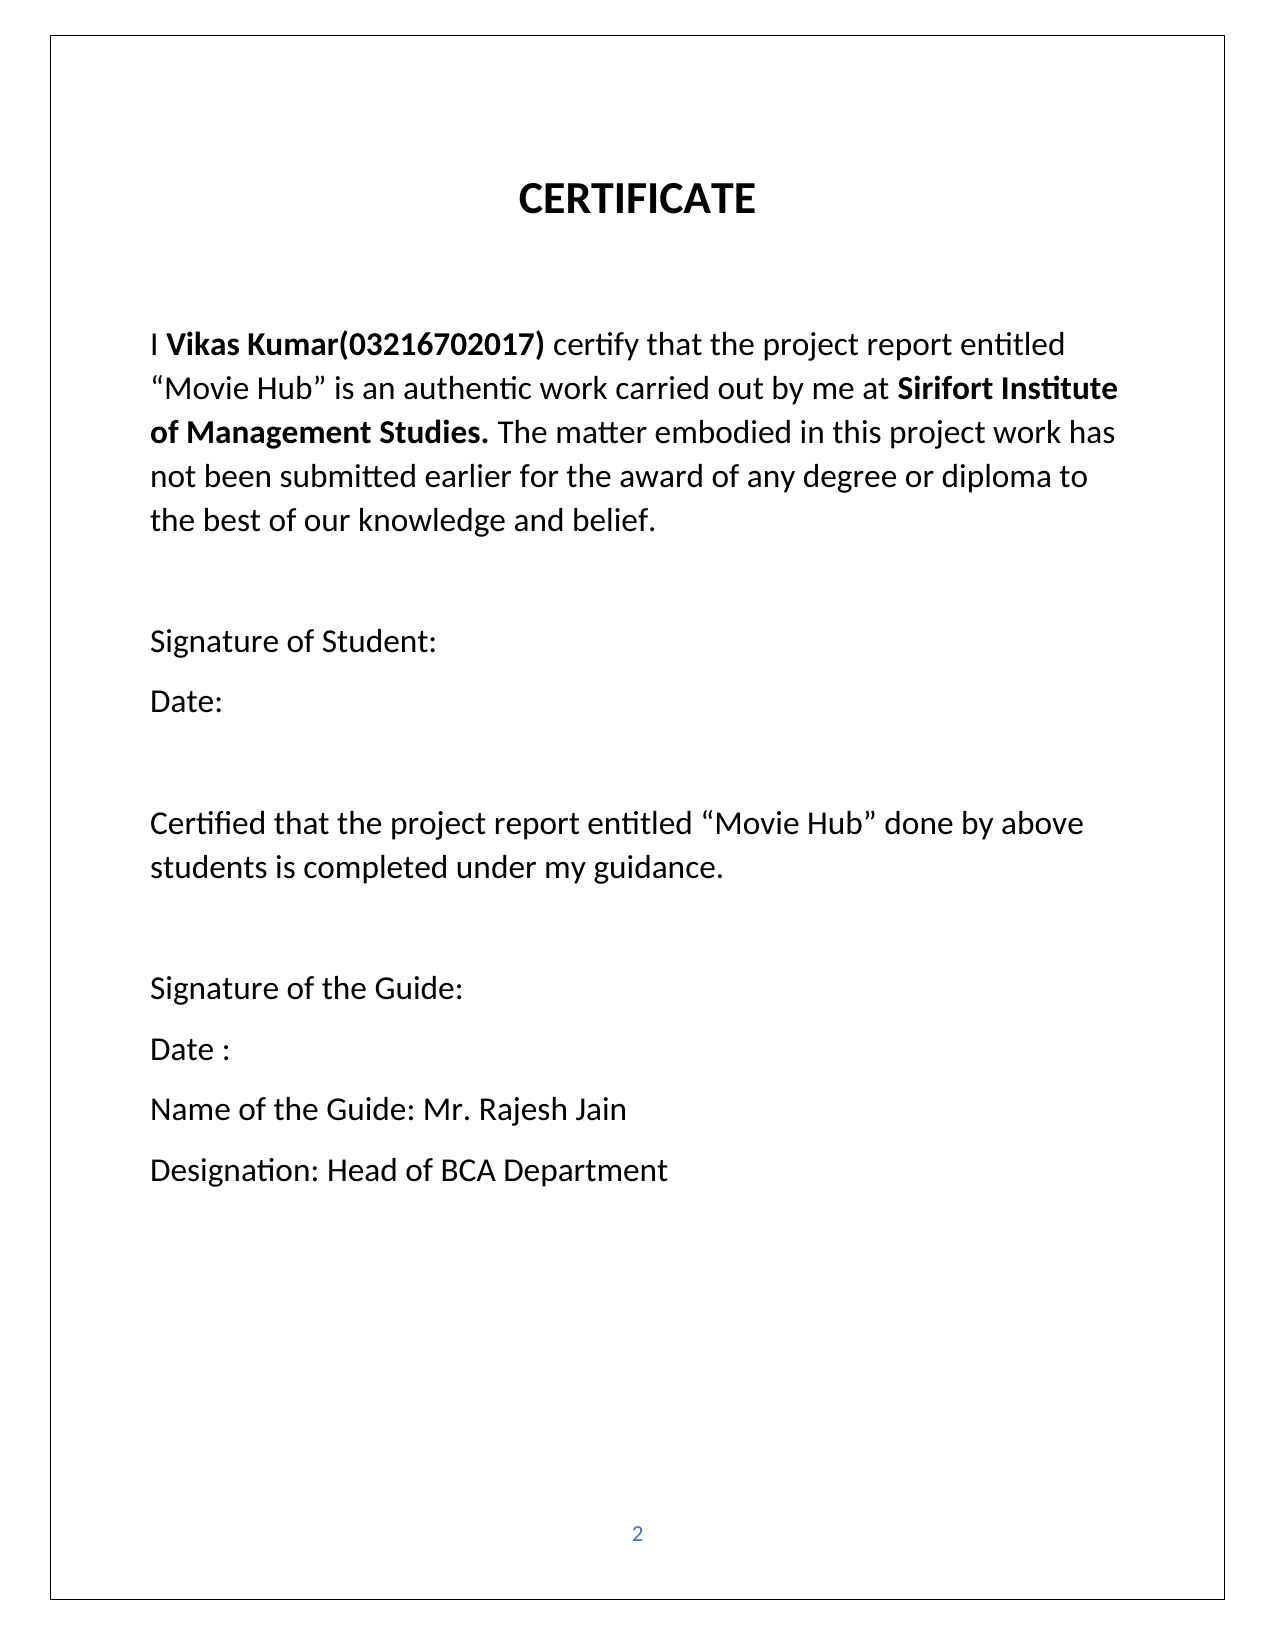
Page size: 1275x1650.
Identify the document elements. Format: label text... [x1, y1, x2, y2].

text I Vikas Kumar(03216702017) certify that the project report entitled “Movie Hub” is an authentic work carried out by me at Sirifort Institute of Management Studies. The matter embodied in this project work has not been submitted earlier for the award of any degree or diploma to the best of our knowledge and belief. [150, 323, 1125, 539]
text Designation: Head of BCA Department [150, 1149, 1125, 1189]
text Date: [150, 680, 1125, 721]
text Certified that the project report entitled “Movie Hub” done by above students is completed under my guidance. [150, 802, 1125, 886]
text Signature of Student: [150, 620, 1125, 661]
text Name of the Guide: Mr. Rajesh Jain [150, 1088, 1125, 1129]
text Signature of the Guide: [150, 967, 1125, 1008]
text CERTIFICATE [150, 169, 1125, 225]
text Date : [150, 1027, 1125, 1068]
